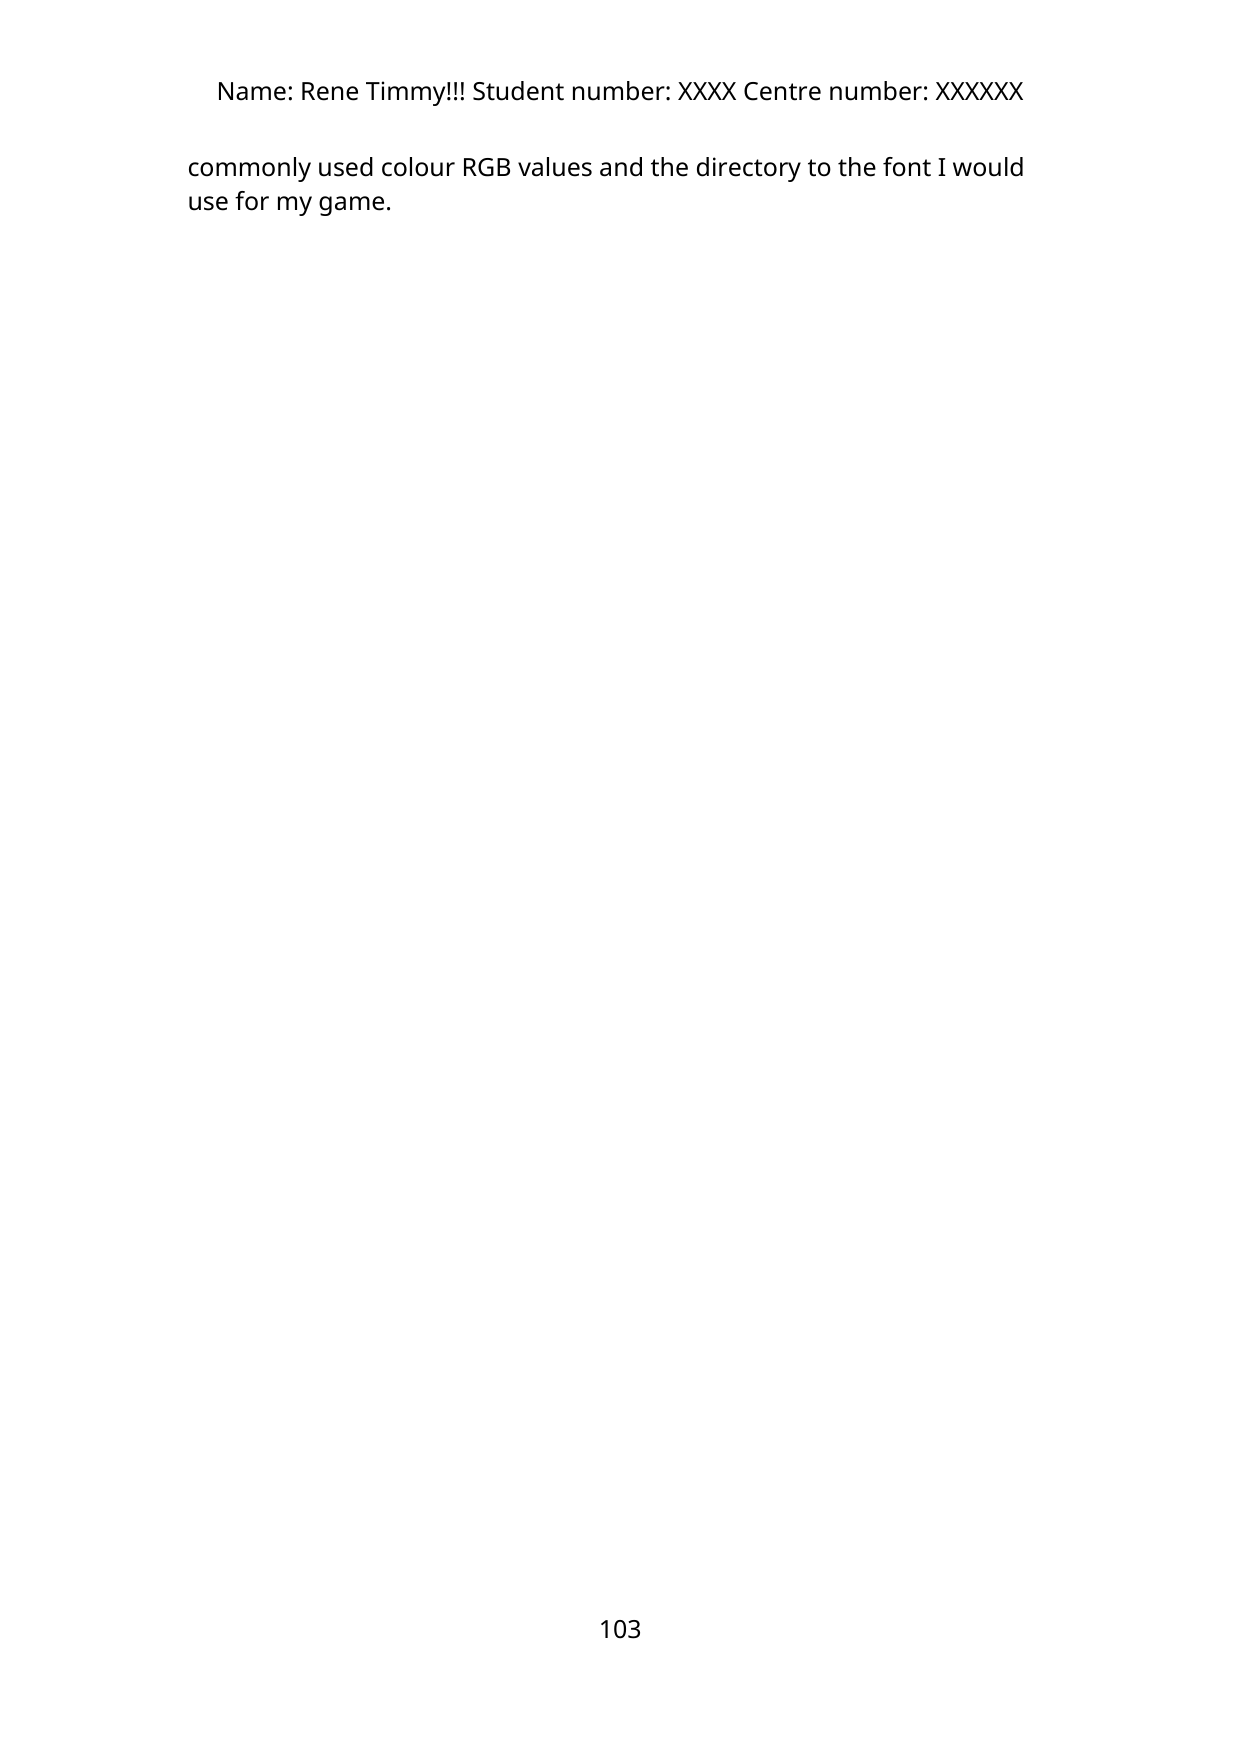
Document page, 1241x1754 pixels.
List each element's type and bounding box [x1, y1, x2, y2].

text [187, 150, 1053, 218]
